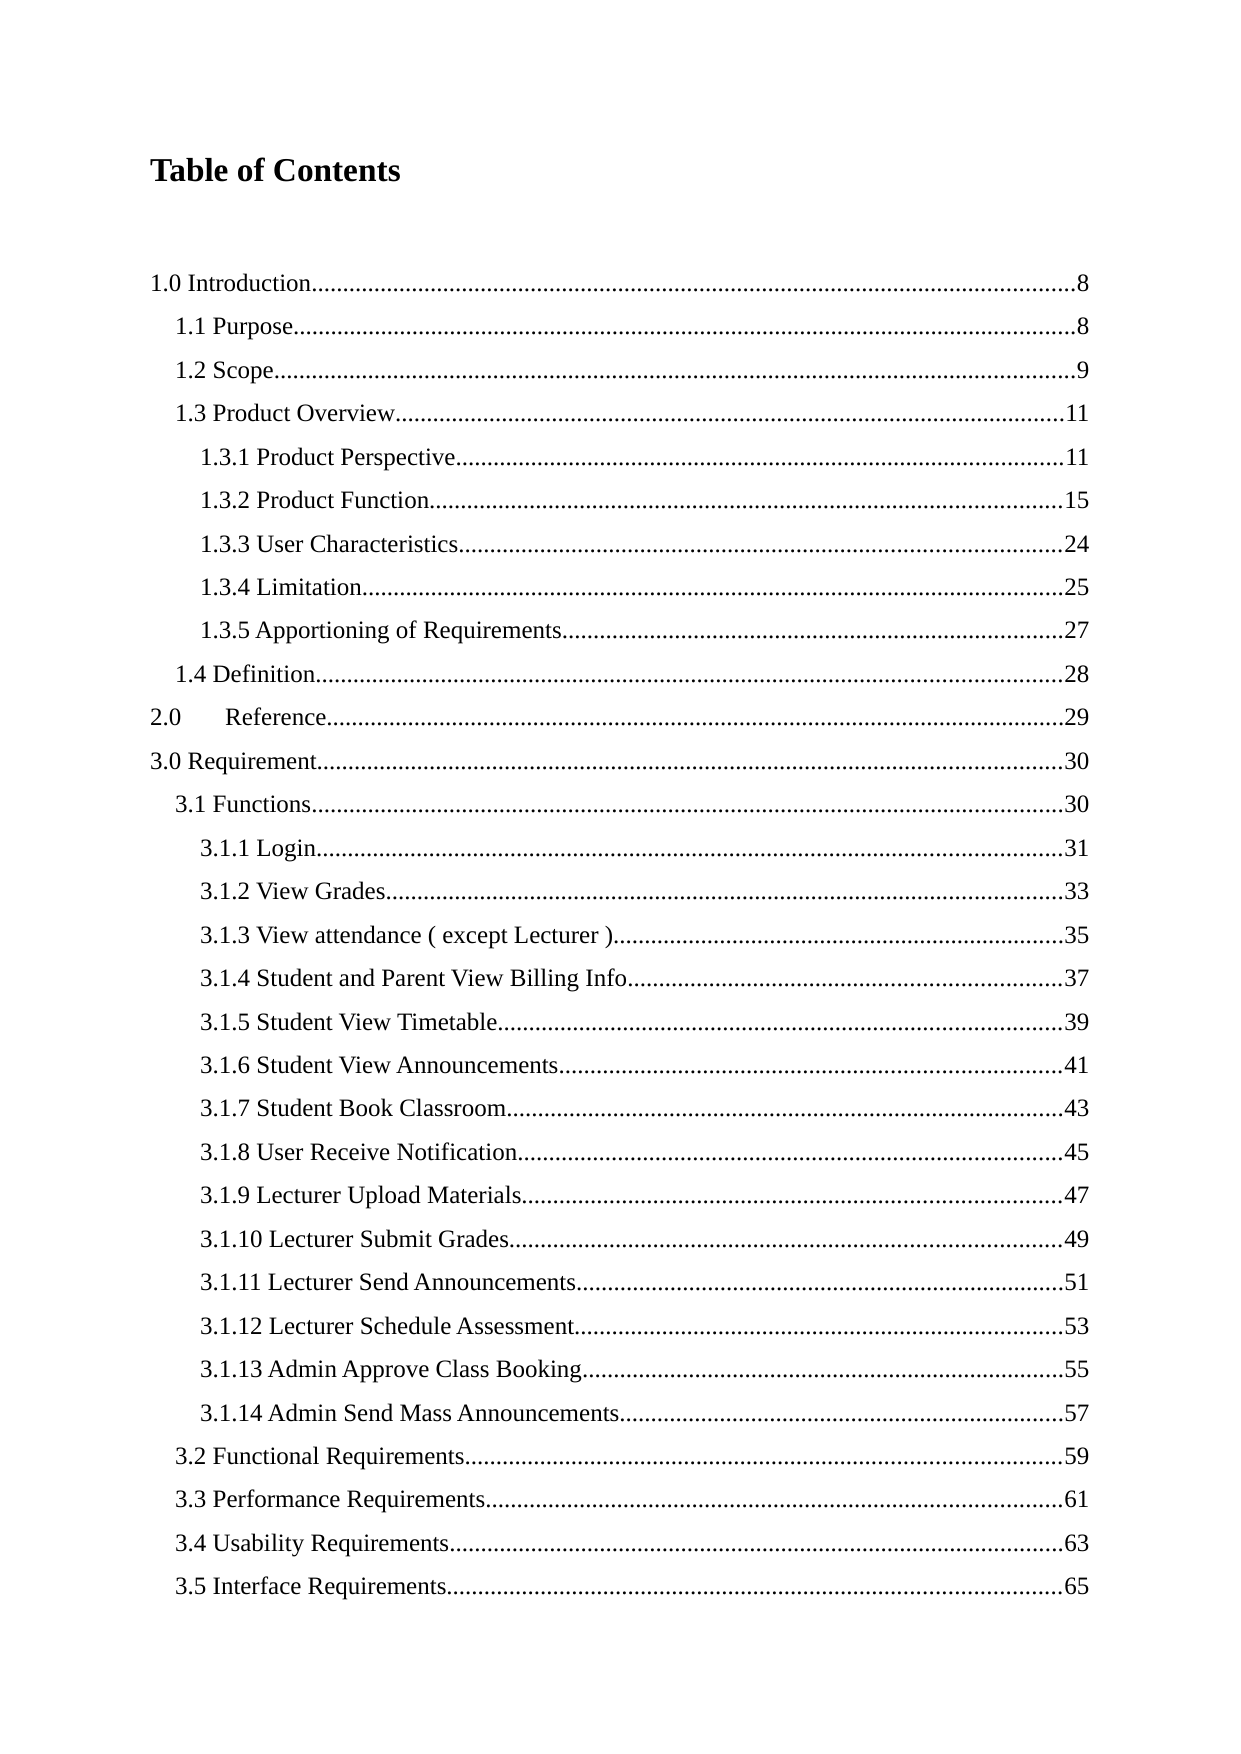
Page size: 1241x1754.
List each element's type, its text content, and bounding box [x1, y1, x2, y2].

text Table of Contents [150, 150, 1090, 188]
